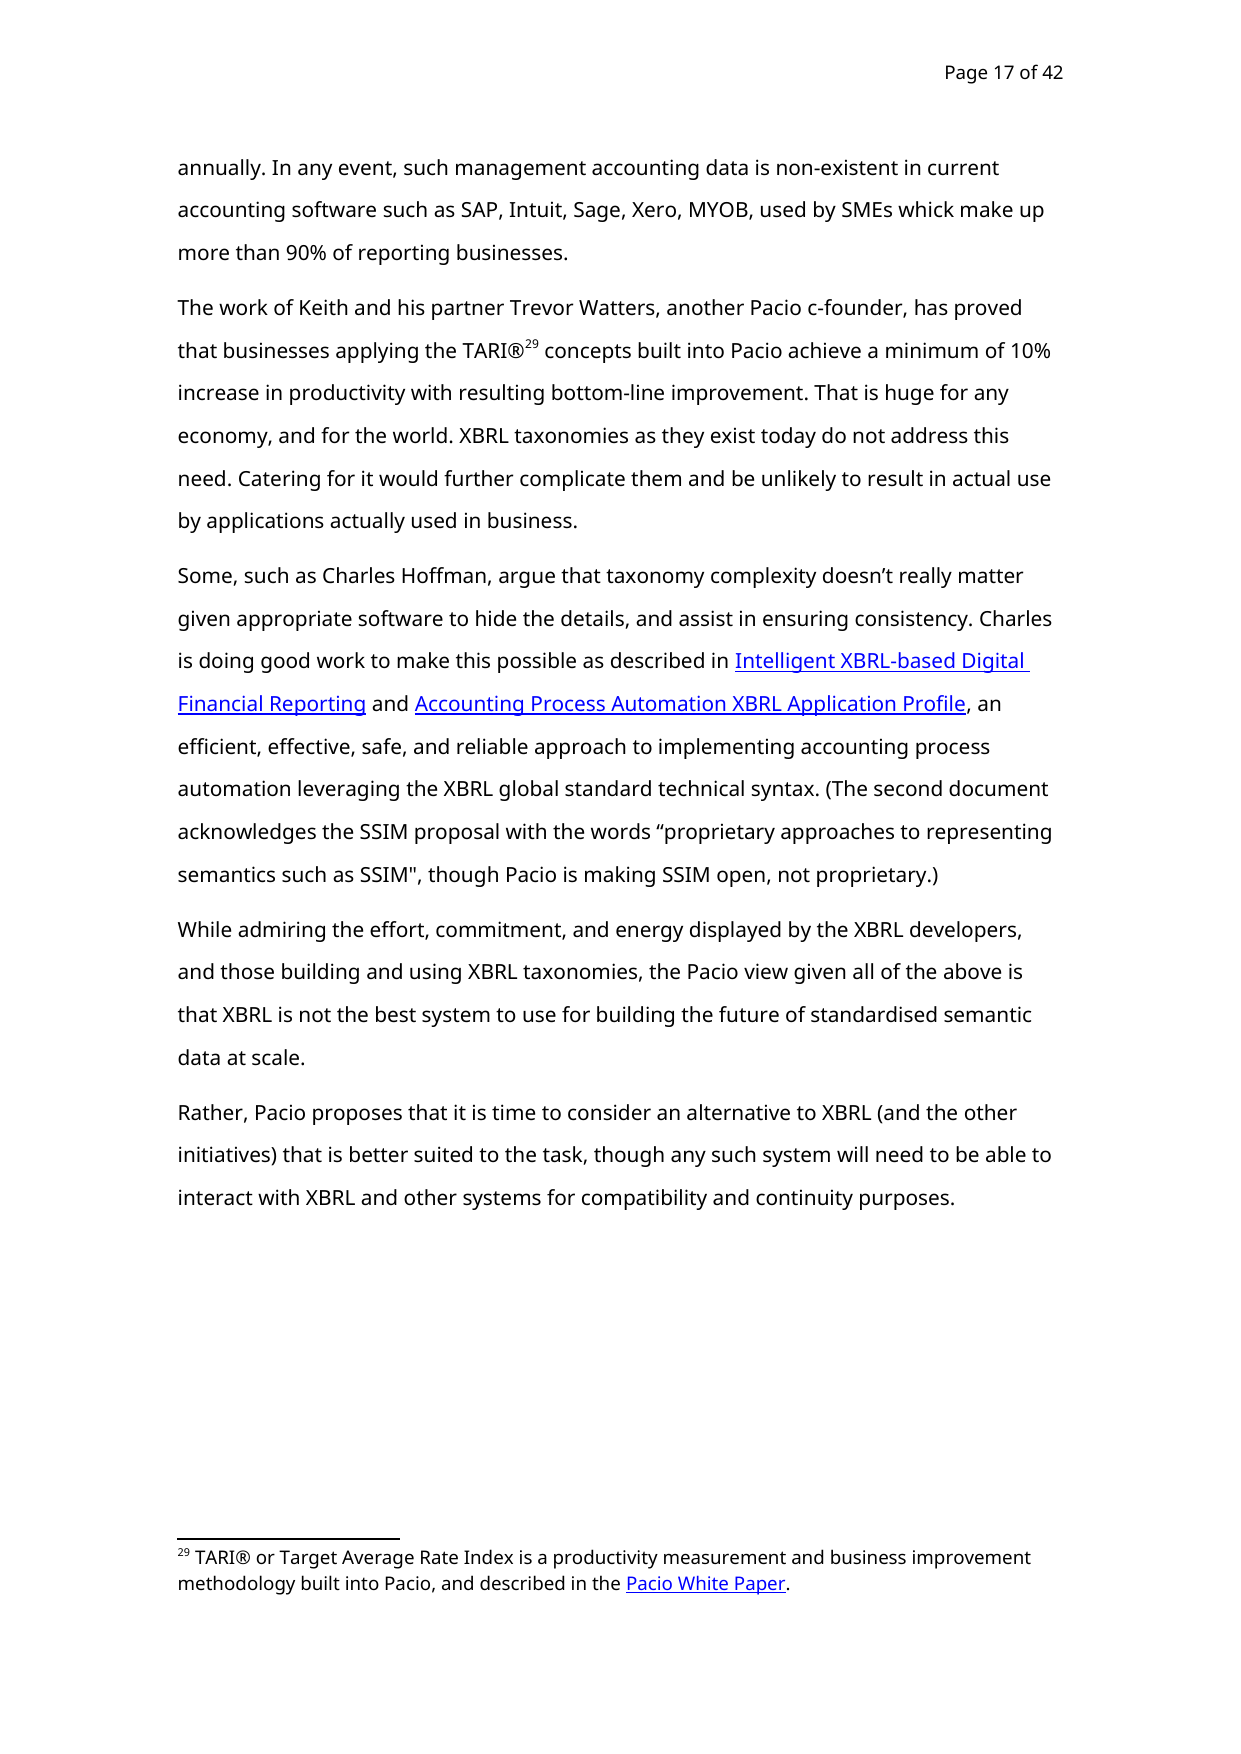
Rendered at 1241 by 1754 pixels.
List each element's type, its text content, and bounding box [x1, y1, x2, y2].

text Rather, Pacio proposes that it is time to consider an alternative to XBRL (and the other initiatives) that is better suited to the task, though any such system will need to be able to interact with XBRL and other systems for compatibility and continuity purposes. [177, 1098, 1063, 1211]
text The work of Keith and his partner Trevor Watters, another Pacio c-founder, has proved that businesses applying the TARI® concepts built into Pacio achieve a minimum of 10% increase in productivity with resulting bottom-line improvement. That is huge for any economy, and for the world. XBRL taxonomies as they exist today do not address this need. Catering for it would further complicate them and be unlikely to result in actual use by applications actually used in business. [177, 293, 1063, 535]
text Some, such as Charles Hoffman, argue that taxonomy complexity doesn’t really matter given appropriate software to hide the details, and assist in ensuring consistency. Charles is doing good work to make this possible as described in Intelligent XBRL-based Digital Financial Reporting and Accounting Process Automation XBRL Application Profile, an efficient, effective, safe, and reliable approach to implementing accounting process automation leveraging the XBRL global standard technical syntax. (The second document acknowledges the SSIM proposal with the words “proprietary approaches to representing semantics such as SSIM", though Pacio is making SSIM open, not proprietary.) [177, 561, 1063, 888]
text While admiring the effort, commitment, and energy displayed by the XBRL developers, and those building and using XBRL taxonomies, the Pacio view given all of the above is that XBRL is not the best system to use for building the future of standardised semantic data at scale. [177, 915, 1063, 1071]
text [177, 153, 1063, 267]
